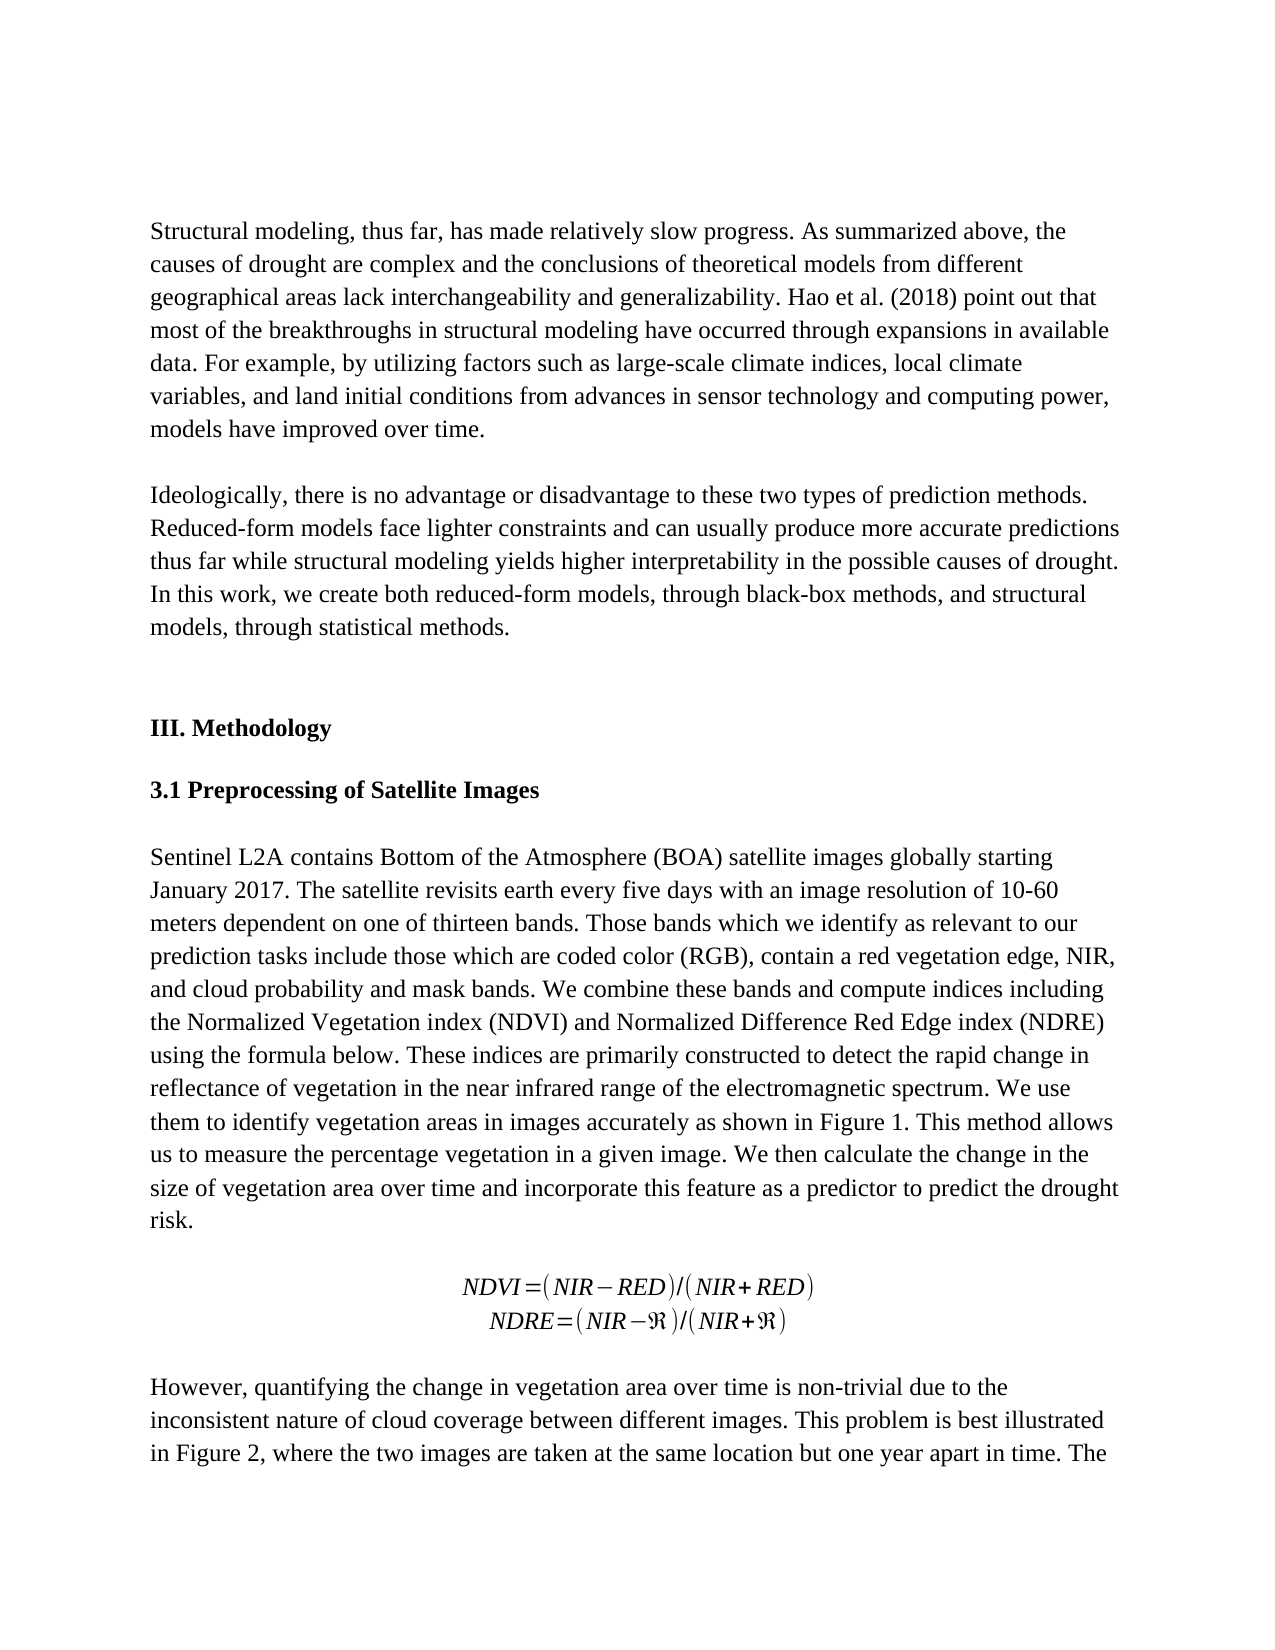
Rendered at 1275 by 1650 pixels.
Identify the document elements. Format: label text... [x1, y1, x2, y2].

subtitle 3.1 Preprocessing of Satellite Images [150, 775, 1125, 804]
text Sentinel L2A contains Bottom of the Atmosphere (BOA) satellite images globally starting January 2017. The satellite revisits earth every five days with an image resolution of 10-60 meters dependent on one of thirteen bands. Those bands which we identify as relevant to our prediction tasks include those which are coded color (RGB), contain a red vegetation edge, NIR, and cloud probability and mask bands. We combine these bands and compute indices including the Normalized Vegetation index (NDVI) and Normalized Difference Red Edge index (NDRE) using the formula below. These indices are primarily constructed to detect the rapid change in reflectance of vegetation in the near infrared range of the electromagnetic spectrum. We use them to identify vegetation areas in images accurately as shown in Figure 1. This method allows us to measure the percentage vegetation in a given image. We then calculate the change in the size of vegetation area over time and incorporate this feature as a predictor to predict the drought risk. [150, 842, 1125, 1234]
subtitle III. Methodology [150, 713, 1125, 742]
text Ideologically, there is no advantage or disadvantage to these two types of prediction methods. Reduced-form models face lighter constraints and can usually produce more accurate predictions thus far while structural modeling yields higher interpretability in the possible causes of drought. In this work, we create both reduced-form models, through black-box methods, and structural models, through statistical methods. [150, 480, 1125, 641]
text Structural modeling, thus far, has made relatively slow progress. As summarized above, the causes of drought are complex and the conclusions of theoretical models from different geographical areas lack interchangeability and generalizability. Hao et al. (2018) point out that most of the breakthroughs in structural modeling have occurred through expansions in available data. For example, by utilizing factors such as large-scale climate indices, local climate variables, and land initial conditions from advances in sensor technology and computing power, models have improved over time. [150, 216, 1125, 443]
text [150, 1372, 1125, 1467]
